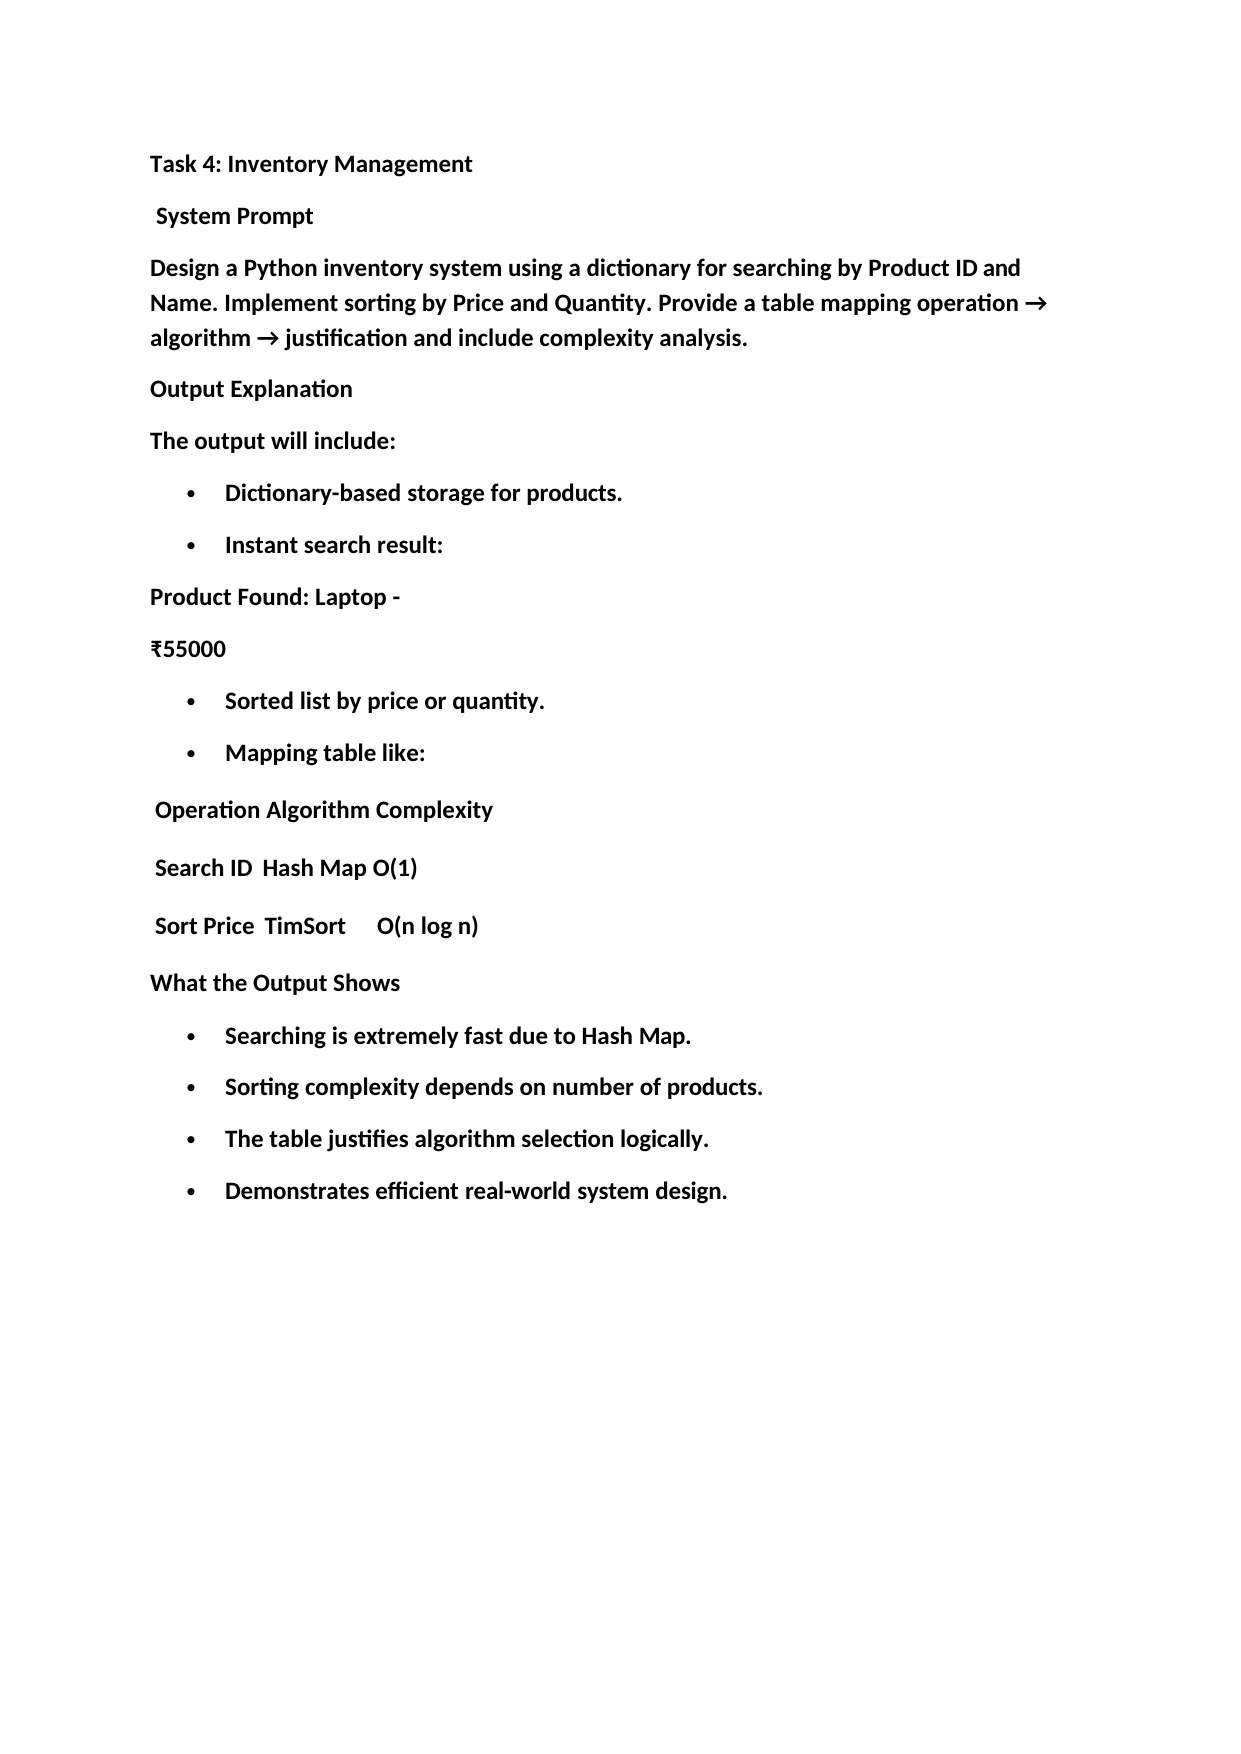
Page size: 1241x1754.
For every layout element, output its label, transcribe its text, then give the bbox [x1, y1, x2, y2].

list Searching is extremely fast due to Hash Map. [187, 1024, 1093, 1049]
text Name. Implement sorting by Price and Quantity. Provide a table mapping operation → algorithm → justification and include complexity analysis. [150, 287, 1093, 352]
text Task 4: Inventory Management System Prompt [150, 148, 550, 230]
list The table justifies algorithm selection logically. [187, 1123, 1093, 1153]
text Design a Python inventory system using a dictionary for searching by Product ID and [150, 252, 1093, 282]
list Mapping table like: Operation Algorithm Complexity Search ID Hash Map O(1) [155, 737, 494, 882]
text Sort Price TimSort O(n log n) What the Output Shows [150, 910, 479, 997]
list Sorting complexity depends on number of products. [187, 1071, 1093, 1101]
list Demonstrates efficient real-world system design. [187, 1175, 1093, 1206]
list Instant search result: Product Found: Laptop - ₹55000 [150, 529, 481, 664]
text Output Explanation The output will include: [150, 373, 396, 456]
list Sorted list by price or quantity. [187, 685, 1093, 716]
list Dictionary-based storage for products. [187, 477, 1093, 508]
